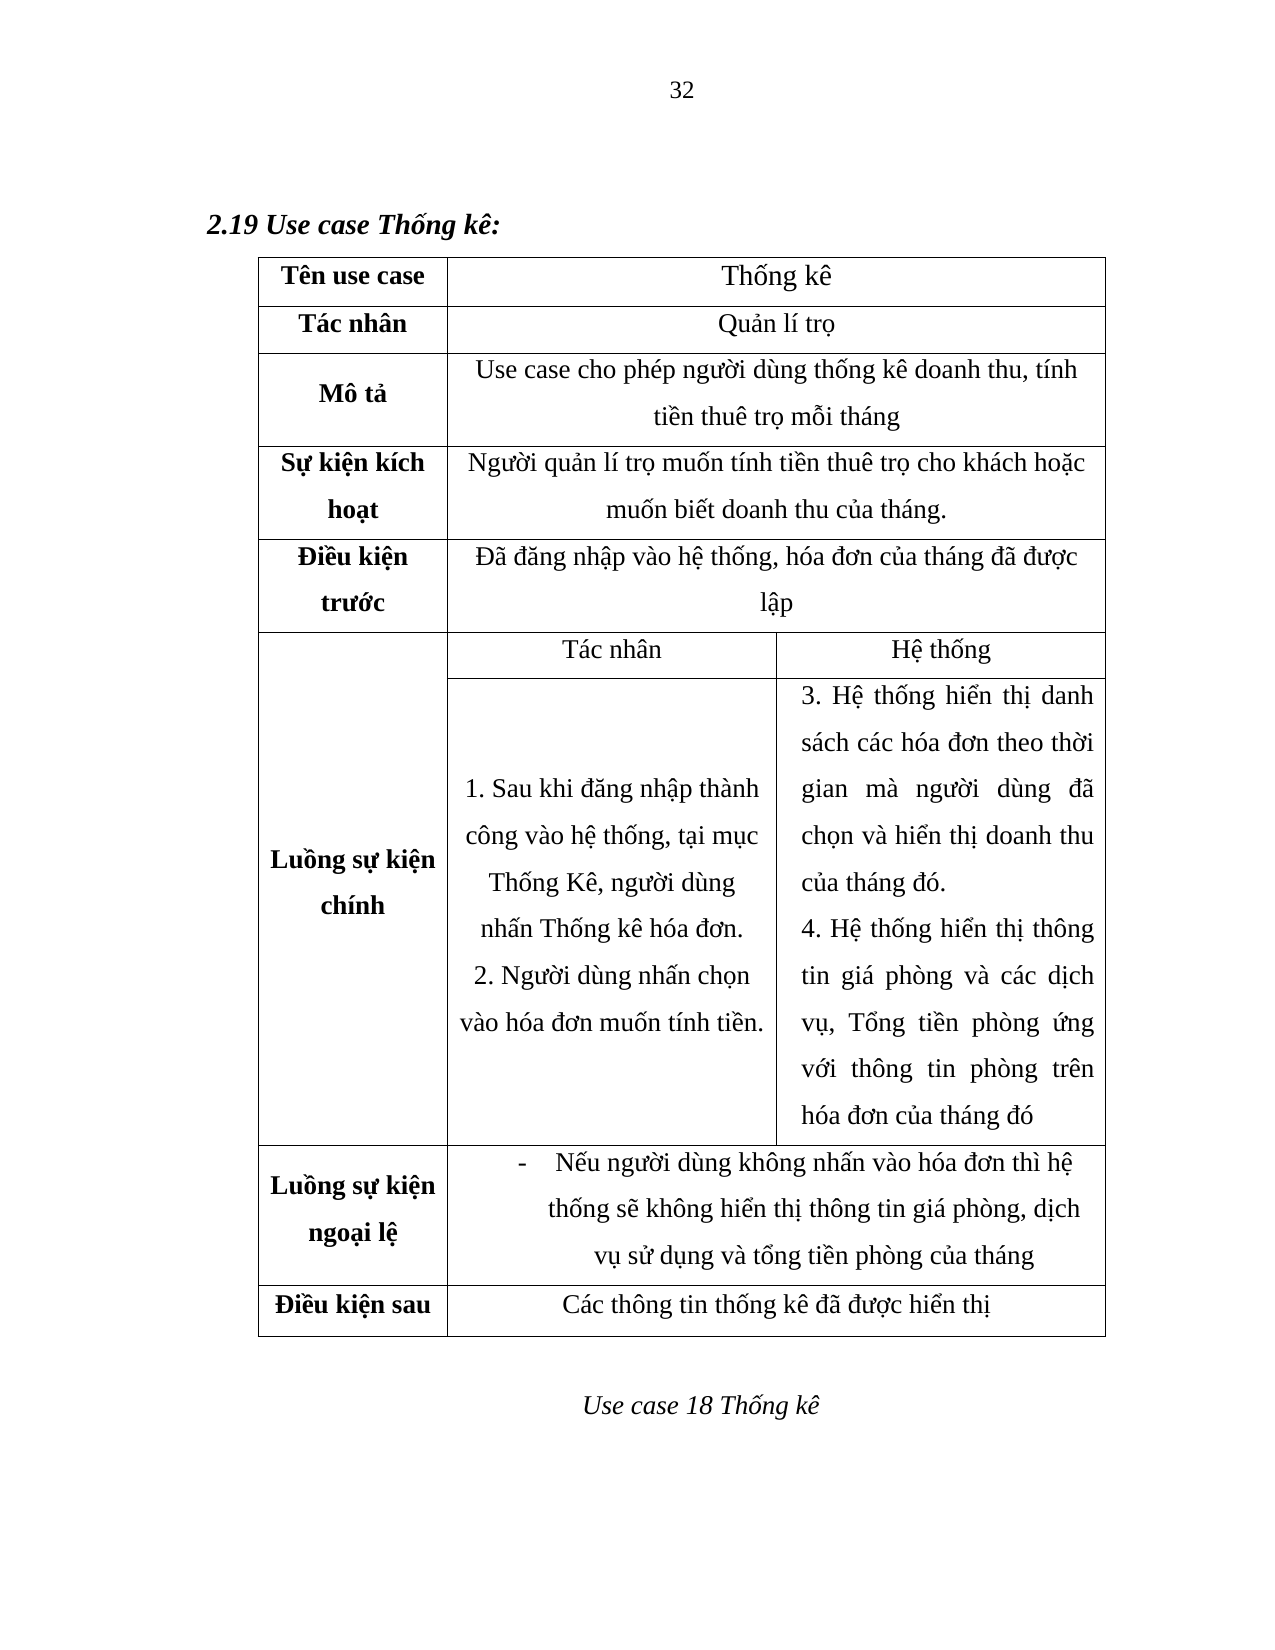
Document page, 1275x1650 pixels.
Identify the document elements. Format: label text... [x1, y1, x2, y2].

table_cell Quản lí trọ [448, 307, 1105, 352]
table_header Tên use case [259, 258, 447, 306]
table_cell 1. Sau khi đăng nhập thành công vào hệ thống, tại mục Thống Kê, người dùng nhấn Thống kê hóa đơn. 2. Người dùng nhấn chọn vào hóa đơn muốn tính tiền. [448, 679, 776, 1145]
table_cell Luồng sự kiện ngoại lệ [259, 1146, 447, 1284]
table_cell Luồng sự kiện chính [259, 633, 447, 1145]
table_cell Mô tả [259, 354, 447, 446]
text Use case 18 Thống kê [507, 1389, 1157, 1420]
table_cell Các thông tin thống kê đã được hiển thị [448, 1286, 1105, 1336]
table_cell Điều kiện trước [259, 540, 447, 632]
table_cell Tác nhân [448, 633, 776, 678]
table_cell Use case cho phép người dùng thống kê doanh thu, tính tiền thuê trọ mỗi tháng [448, 354, 1105, 446]
table_cell Người quản lí trọ muốn tính tiền thuê trọ cho khách hoặc muốn biết doanh thu của tháng. [448, 447, 1105, 539]
table_cell Đã đăng nhập vào hệ thống, hóa đơn của tháng đã được lập [448, 540, 1105, 632]
table_header Thống kê [448, 258, 1105, 306]
text 2.19 Use case Thống kê: [207, 207, 1157, 240]
table_cell Điều kiện sau [259, 1286, 447, 1336]
table_cell Nếu người dùng không nhấn vào hóa đơn thì hệ thống sẽ không hiển thị thông tin giá phòng, dịch vụ sử dụng và tổng tiền phòng của tháng [448, 1146, 1105, 1284]
table_cell 3. Hệ thống hiển thị danh sách các hóa đơn theo thời gian mà người dùng đã chọn và hiển thị doanh thu của tháng đó. 4. Hệ thống hiển thị thông tin giá phòng và các dịch vụ, Tổng tiền phòng ứng với thông tin phòng trên hóa đơn của tháng đó [777, 679, 1105, 1145]
table_cell Hệ thống [777, 633, 1105, 678]
table_cell Sự kiện kích hoạt [259, 447, 447, 539]
table_cell Tác nhân [259, 307, 447, 352]
